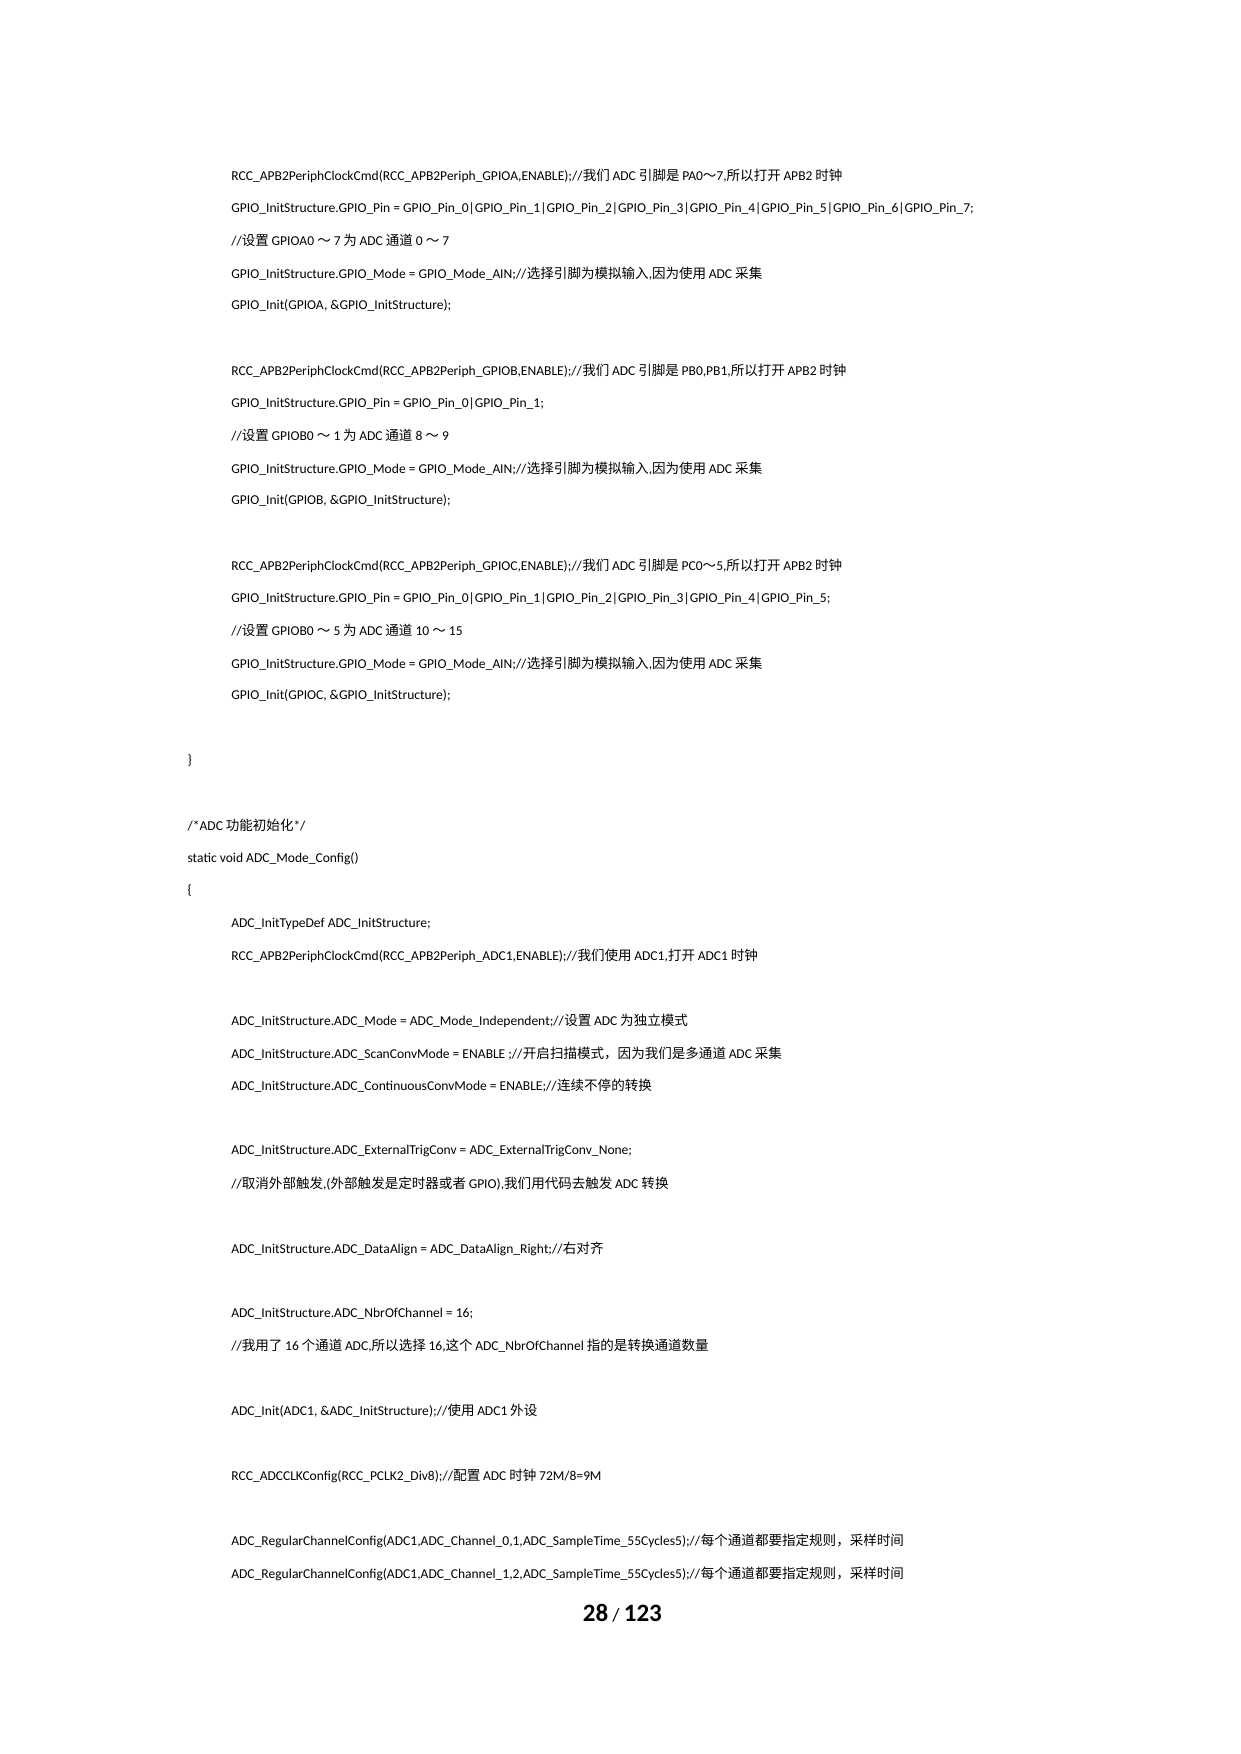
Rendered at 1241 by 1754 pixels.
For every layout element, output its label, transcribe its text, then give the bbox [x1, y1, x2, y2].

text { [187, 873, 1053, 906]
text RCC_APB2PeriphClockCmd(RCC_APB2Periph_GPIOA,ENABLE);//我们ADC引脚是PA0～7,所以打开APB2时钟 [187, 158, 1053, 191]
text /*ADC功能初始化*/ [187, 808, 1053, 841]
text GPIO_InitStructure.GPIO_Mode = GPIO_Mode_AIN;//选择引脚为模拟输入,因为使用ADC采集 [187, 451, 1053, 483]
text GPIO_Init(GPIOB, &GPIO_InitStructure); [187, 483, 1053, 516]
text RCC_APB2PeriphClockCmd(RCC_APB2Periph_GPIOB,ENABLE);//我们ADC引脚是PB0,PB1,所以打开APB2时钟 [187, 353, 1053, 386]
text GPIO_InitStructure.GPIO_Pin = GPIO_Pin_0|GPIO_Pin_1|GPIO_Pin_2|GPIO_Pin_3|GPIO_Pin_4|GPIO_Pin_5; [187, 581, 1053, 613]
text ADC_InitStructure.ADC_ContinuousConvMode = ENABLE;//连续不停的转换 [187, 1068, 1053, 1101]
text ADC_InitStructure.ADC_DataAlign = ADC_DataAlign_Right;//右对齐 [187, 1231, 1053, 1263]
text ADC_InitStructure.ADC_ExternalTrigConv = ADC_ExternalTrigConv_None; [187, 1133, 1053, 1166]
text //取消外部触发,(外部触发是定时器或者GPIO),我们用代码去触发ADC转换 [187, 1166, 1053, 1198]
text ADC_InitStructure.ADC_ScanConvMode = ENABLE ;//开启扫描模式，因为我们是多通道ADC采集 [187, 1036, 1053, 1068]
text GPIO_Init(GPIOC, &GPIO_InitStructure); [187, 678, 1053, 711]
text ADC_InitTypeDef ADC_InitStructure; [187, 906, 1053, 938]
text GPIO_InitStructure.GPIO_Mode = GPIO_Mode_AIN;//选择引脚为模拟输入,因为使用ADC采集 [187, 256, 1053, 288]
text ADC_InitStructure.ADC_Mode = ADC_Mode_Independent;//设置ADC为独立模式 [187, 1003, 1053, 1036]
text static void ADC_Mode_Config() [187, 841, 1053, 873]
text //设置GPIOB0 ～ 5为ADC通道 10 ～ 15 [187, 613, 1053, 646]
text ADC_RegularChannelConfig(ADC1,ADC_Channel_0,1,ADC_SampleTime_55Cycles5);//每个通道都要指定规则，采样时间 [187, 1523, 1053, 1556]
text GPIO_InitStructure.GPIO_Pin = GPIO_Pin_0|GPIO_Pin_1|GPIO_Pin_2|GPIO_Pin_3|GPIO_Pin_4|GPIO_Pin_5|GPIO_Pin_6|GPIO_Pin_7; [187, 191, 1053, 223]
text } [187, 743, 1053, 776]
text RCC_APB2PeriphClockCmd(RCC_APB2Periph_GPIOC,ENABLE);//我们ADC引脚是PC0～5,所以打开APB2时钟 [187, 548, 1053, 581]
text GPIO_InitStructure.GPIO_Mode = GPIO_Mode_AIN;//选择引脚为模拟输入,因为使用ADC采集 [187, 646, 1053, 678]
text //设置GPIOB0 ～ 1为ADC通道 8 ～ 9 [187, 418, 1053, 451]
text ADC_InitStructure.ADC_NbrOfChannel = 16; [187, 1296, 1053, 1328]
text GPIO_InitStructure.GPIO_Pin = GPIO_Pin_0|GPIO_Pin_1; [187, 386, 1053, 418]
text ADC_RegularChannelConfig(ADC1,ADC_Channel_1,2,ADC_SampleTime_55Cycles5);//每个通道都要指定规则，采样时间 [187, 1556, 1053, 1588]
text ADC_Init(ADC1, &ADC_InitStructure);//使用ADC1外设 [187, 1393, 1053, 1426]
text //我用了16个通道ADC,所以选择16,这个ADC_NbrOfChannel指的是转换通道数量 [187, 1328, 1053, 1361]
text //设置GPIOA0 ～ 7为ADC通道 0 ～ 7 [187, 223, 1053, 256]
text GPIO_Init(GPIOA, &GPIO_InitStructure); [187, 288, 1053, 321]
text RCC_ADCCLKConfig(RCC_PCLK2_Div8);//配置ADC时钟72M/8=9M [187, 1458, 1053, 1491]
text RCC_APB2PeriphClockCmd(RCC_APB2Periph_ADC1,ENABLE);//我们使用ADC1,打开ADC1时钟 [187, 938, 1053, 971]
